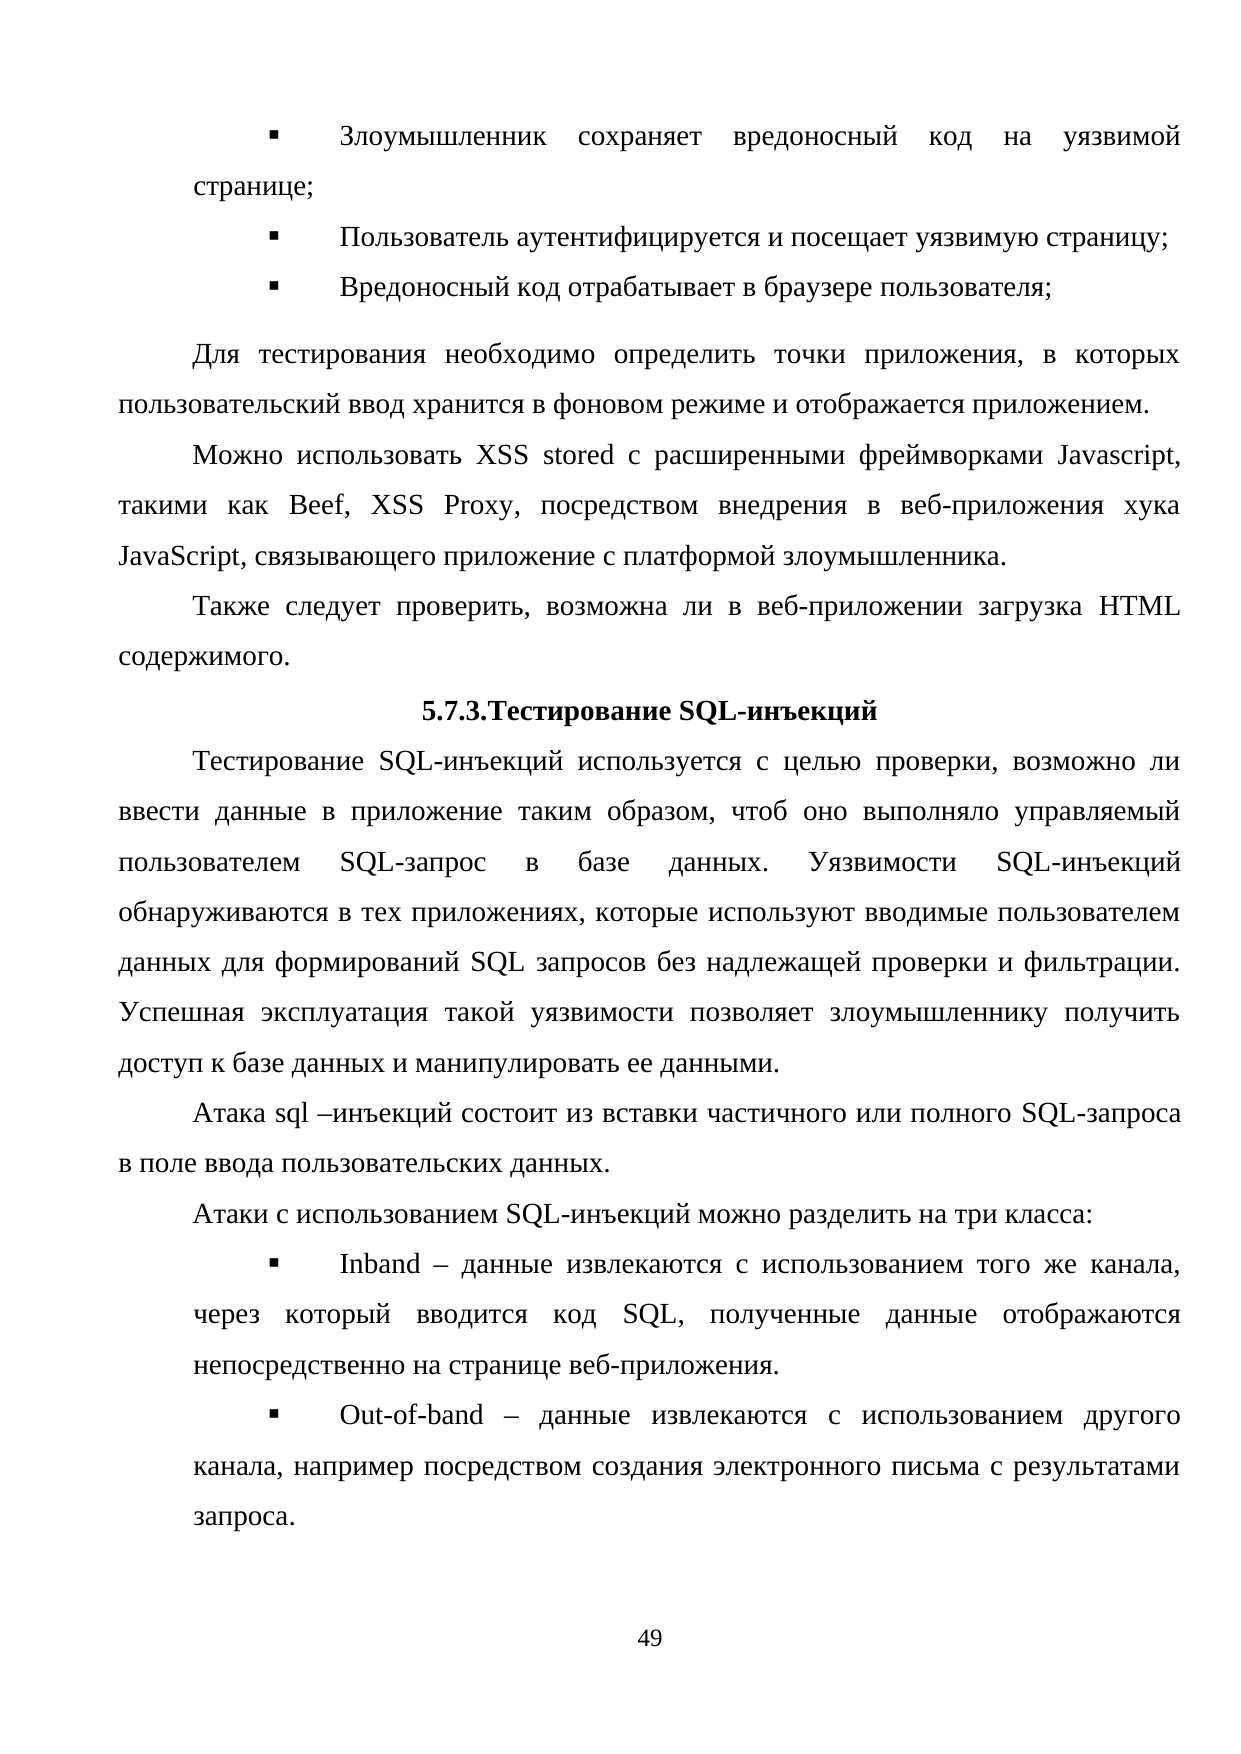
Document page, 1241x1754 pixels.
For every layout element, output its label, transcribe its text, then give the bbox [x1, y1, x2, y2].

list Пользователь аутентифицируется и посещает уязвимую страницу; [193, 219, 1181, 252]
text Атака sql –инъекций состоит из вставки частичного или полного SQL-запроса в поле ввода пользовательских данных. [118, 1095, 1181, 1179]
text Можно использовать XSS stored с расширенными фреймворками Javascript, такими как Beef, XSS Proxy, посредством внедрения в веб-приложения хука JavaScript, связывающего приложение с платформой злоумышленника. [118, 437, 1181, 571]
list Inband – данные извлекаются с использованием того же канала, через который вводится код SQL, полученные данные отображаются непосредственно на странице веб-приложения. [193, 1246, 1181, 1380]
text Также следует проверить, возможна ли в веб-приложении загрузка HTML содержимого. [118, 588, 1181, 672]
list Out-of-band – данные извлекаются с использованием другого канала, например посредством создания электронного письма с результатами запроса. [193, 1397, 1181, 1531]
list Вредоносный код отрабатывает в браузере пользователя; [193, 269, 1181, 303]
text Тестирование SQL-инъекций используется с целью проверки, возможно ли ввести данные в приложение таким образом, чтоб оно выполняло управляемый пользователем SQL-запрос в базе данных. Уязвимости SQL-инъекций обнаруживаются в тех приложениях, которые используют вводимые пользователем данных для формирований SQL запросов без надлежащей проверки и фильтрации. Успешная эксплуатация такой уязвимости позволяет злоумышленнику получить доступ к базе данных и манипулировать ее данными. [118, 743, 1181, 1078]
text Атаки с использованием SQL-инъекций можно разделить на три класса: [118, 1196, 1181, 1229]
list Злоумышленник сохраняет вредоносный код на уязвимой странице; [193, 118, 1181, 202]
subtitle 5.7.3.Тестирование SQL-инъекций [118, 693, 1181, 726]
text Для тестирования необходимо определить точки приложения, в которых пользовательский ввод хранится в фоновом режиме и отображается приложением. [118, 336, 1181, 420]
